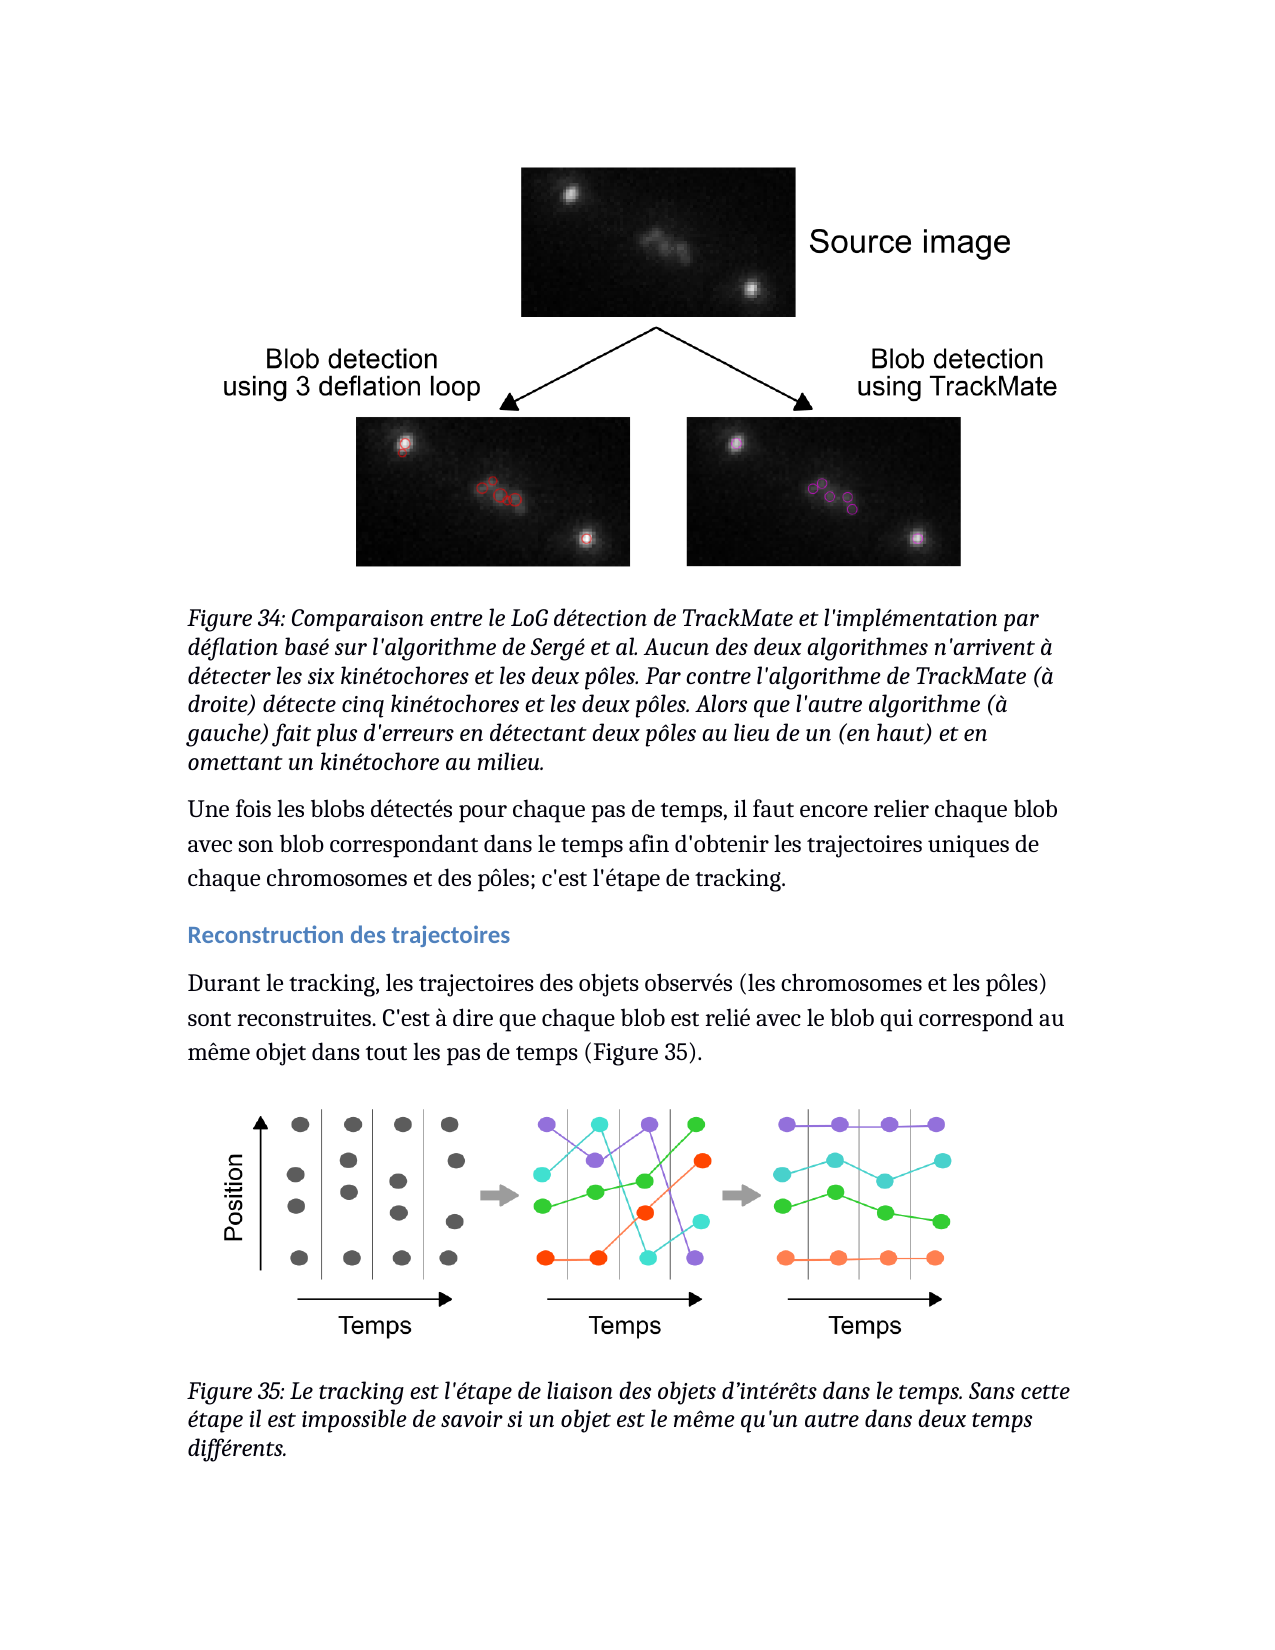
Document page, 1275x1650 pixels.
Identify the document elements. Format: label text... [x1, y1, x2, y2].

subtitle Reconstruction des trajectoires [187, 920, 1087, 950]
picture [206, 1091, 969, 1356]
text Figure 35: Le tracking est l'étape de liaison des objets d’intérêts dans le temps. Sans cette étape il est impossible de savoir si un objet est le même qu'un autre dans deux temps différents. [187, 1377, 1087, 1463]
text Durant le tracking, les trajectoires des objets observés (les chromosomes et les pôles) sont reconstruites. C'est à dire que chaque blob est relié avec le blob qui correspond au même objet dans tout les pas de temps (Figure 35). [187, 969, 1087, 1067]
text Une fois les blobs détectés pour chaque pas de temps, il faut encore relier chaque blob avec son blob correspondant dans le temps afin d'obtenir les trajectoires uniques de chaque chromosomes et des pôles; c'est l'étape de tracking. [187, 795, 1087, 893]
text Figure 34: Comparaison entre le LoG détection de TrackMate et l'implémentation par déflation basé sur l'algorithme de Sergé et al. Aucun des deux algorithmes n'arrivent à détecter les six kinétochores et les deux pôles. Par contre l'algorithme de TrackMate (à droite) détecte cinq kinétochores et les deux pôles. Alors que l'autre algorithme (à gauche) fait plus d'erreurs en détectant deux pôles au lieu de un (en haut) et en omettant un kinétochore au milieu. [187, 604, 1087, 777]
picture [206, 150, 1073, 584]
